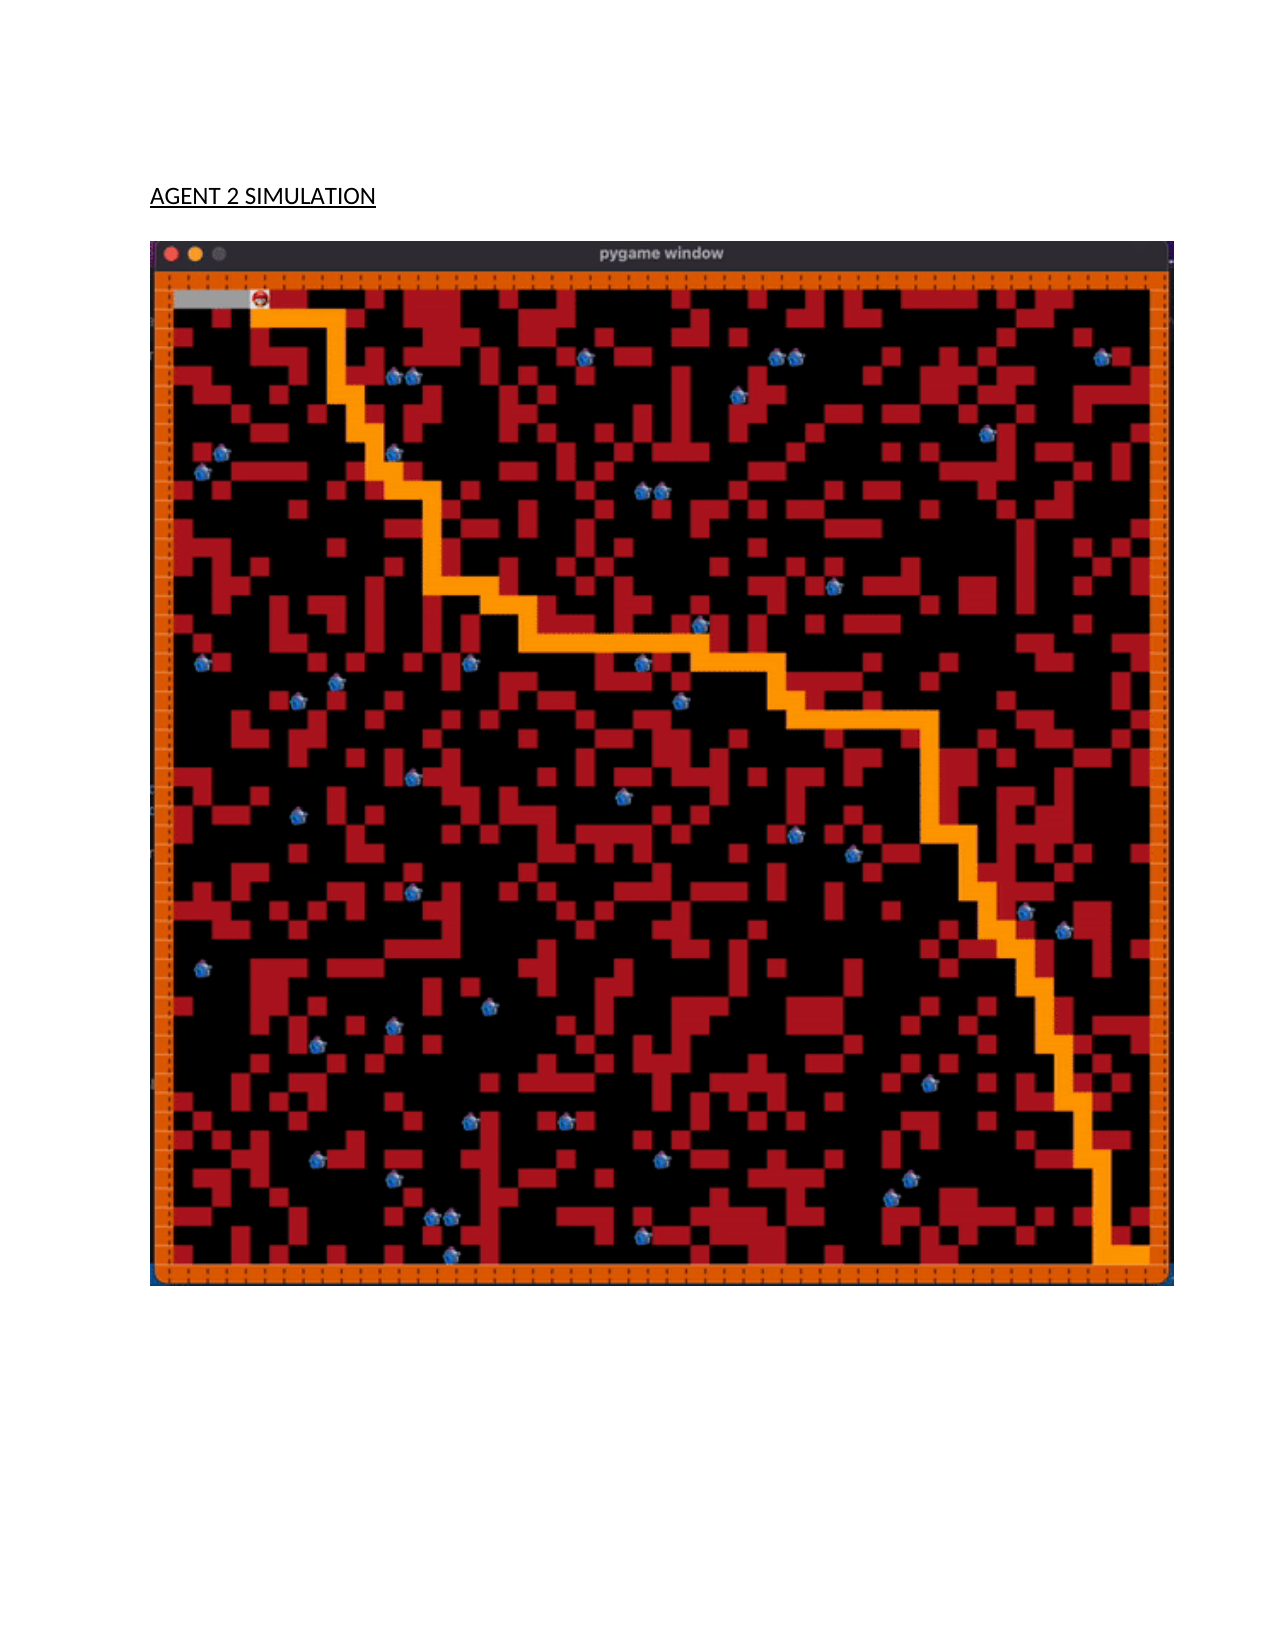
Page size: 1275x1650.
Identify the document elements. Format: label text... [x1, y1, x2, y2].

text AGENT 2 SIMULATION [150, 181, 1125, 211]
picture [150, 241, 1174, 1286]
